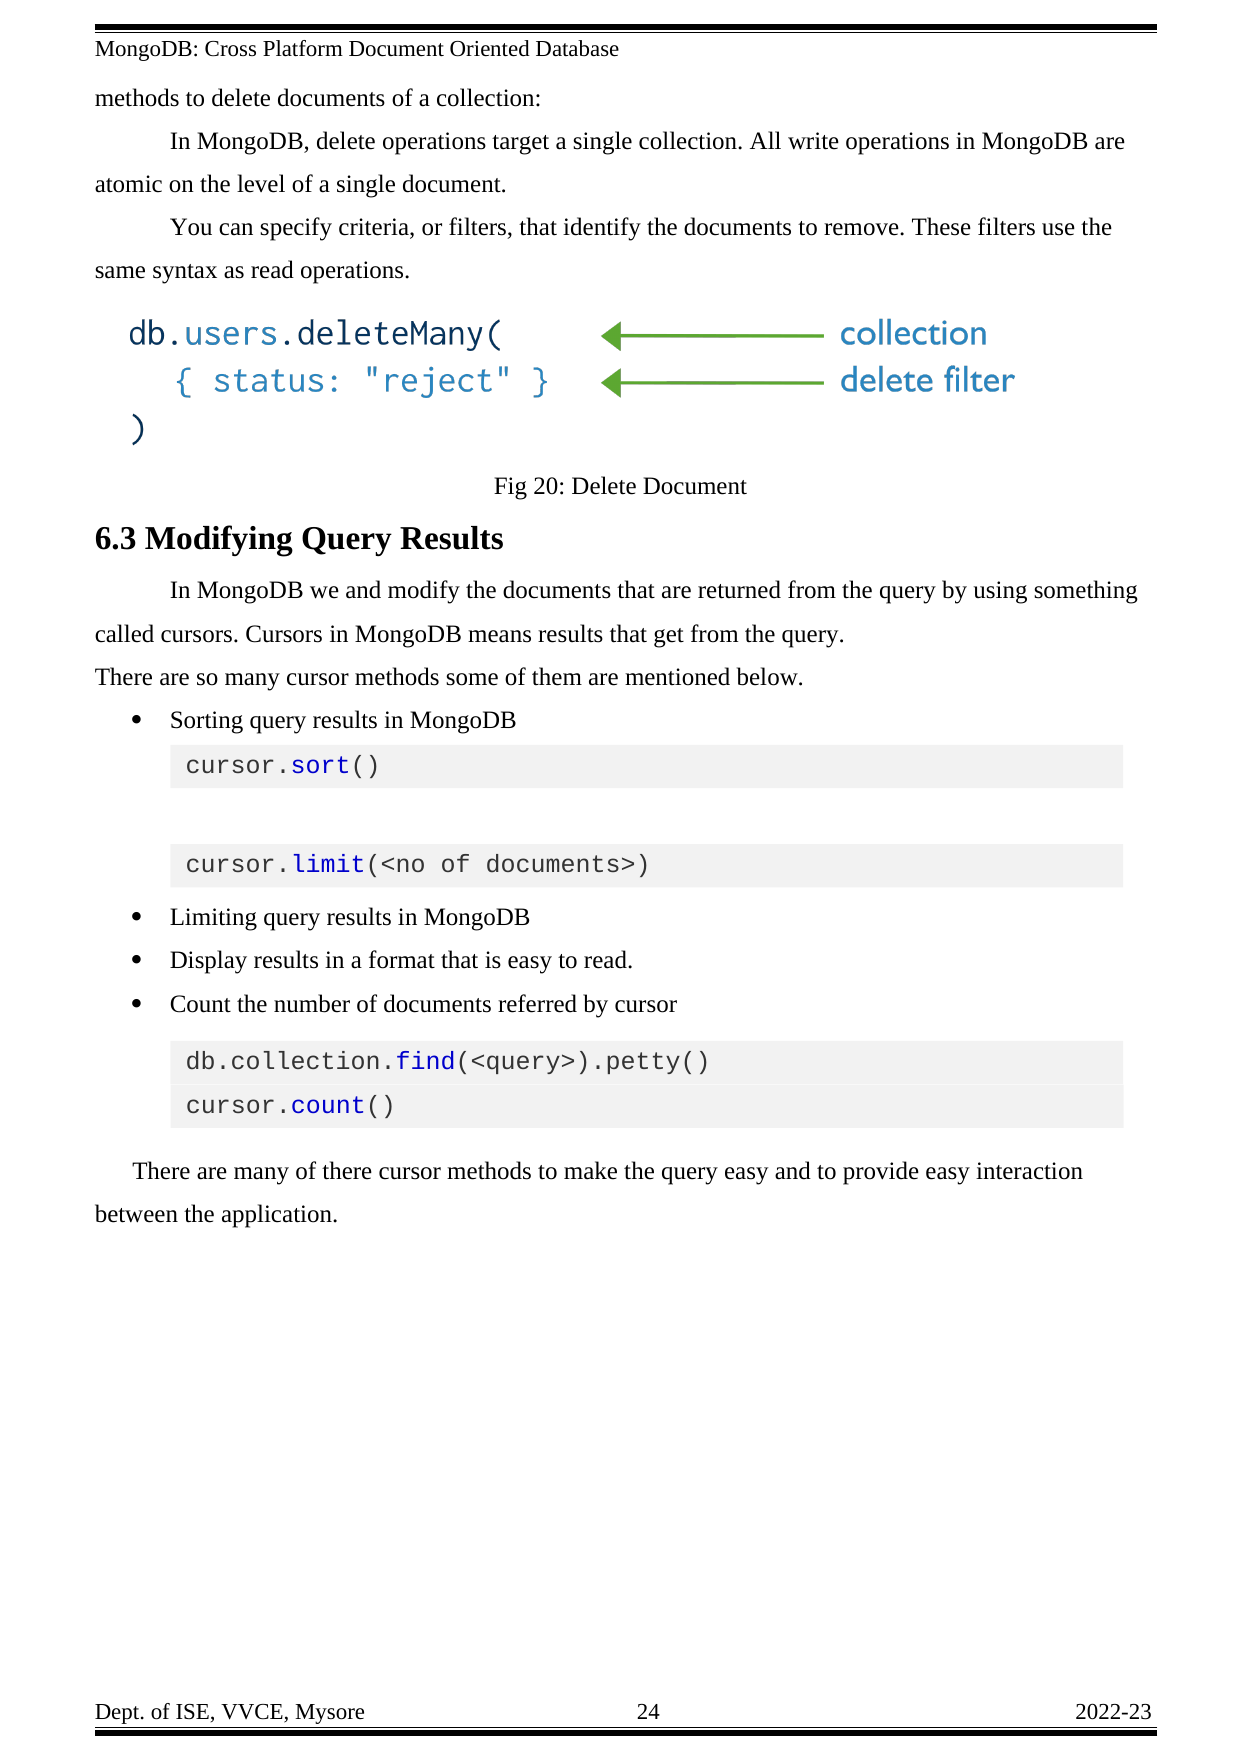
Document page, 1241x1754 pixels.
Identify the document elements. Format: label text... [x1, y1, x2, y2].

text In MongoDB, delete operations target a single collection. All write operations in MongoDB are atomic on the level of a single document. [94, 126, 1157, 198]
text There are so many cursor methods some of them are mentioned below. [94, 662, 1157, 691]
list Count the number of documents referred by cursor [132, 989, 1157, 1017]
list Display results in a format that is easy to read. [132, 946, 1157, 974]
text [94, 83, 1157, 111]
text There are many of there cursor methods to make the query easy and to provide easy interaction between the application. [94, 1032, 1157, 1228]
text You can specify criteria, or filters, that identify the documents to remove. These filters use the same syntax as read operations. [94, 212, 1157, 284]
list Sorting query results in MongoDB [132, 705, 1157, 734]
list Limiting query results in MongoDB [132, 748, 1157, 931]
text In MongoDB we and modify the documents that are returned from the query by using something called cursors. Cursors in MongoDB means results that get from the query. [94, 576, 1157, 647]
picture [120, 305, 1121, 462]
